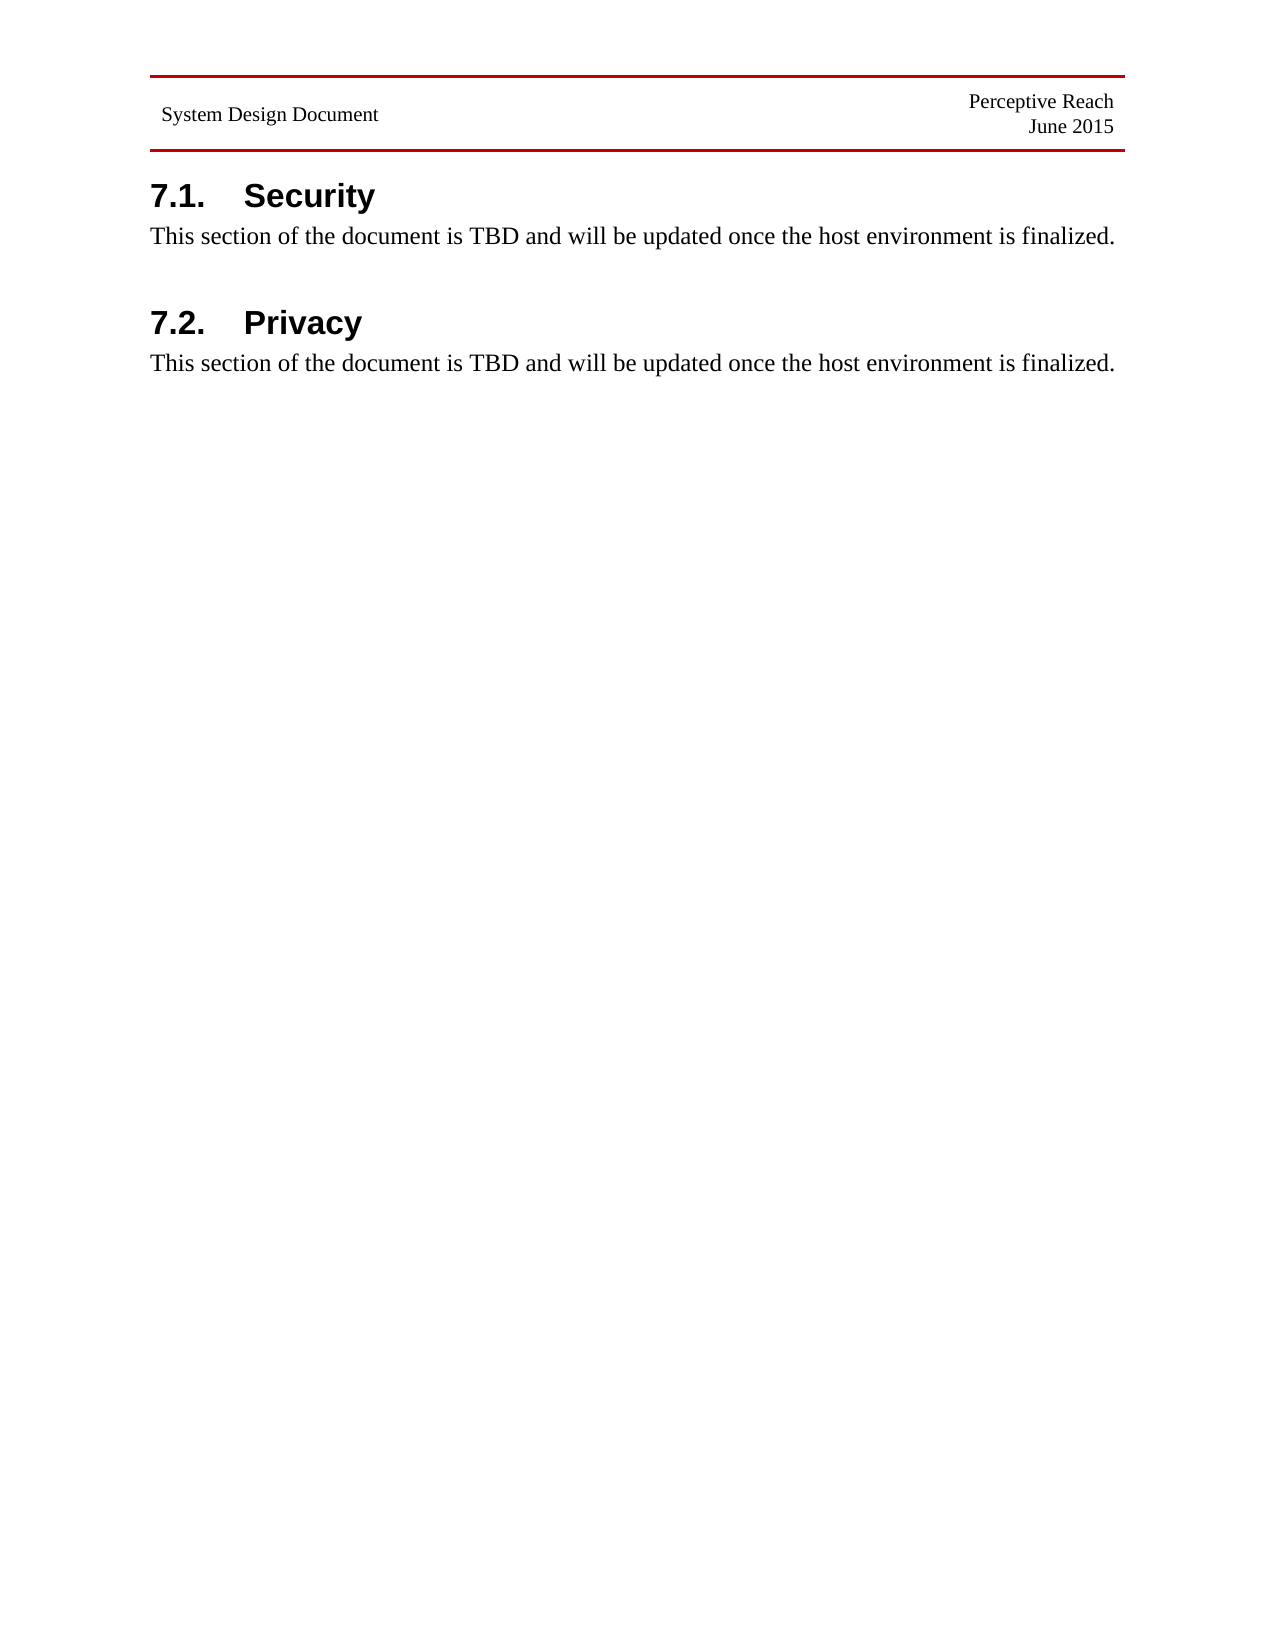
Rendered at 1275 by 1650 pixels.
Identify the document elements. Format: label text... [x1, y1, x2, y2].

subtitle Privacy [150, 303, 1125, 342]
subtitle Security [150, 176, 1125, 214]
text This section of the document is TBD and will be updated once the host environment is finalized. [150, 348, 1125, 377]
text This section of the document is TBD and will be updated once the host environment is finalized. [150, 221, 1125, 249]
